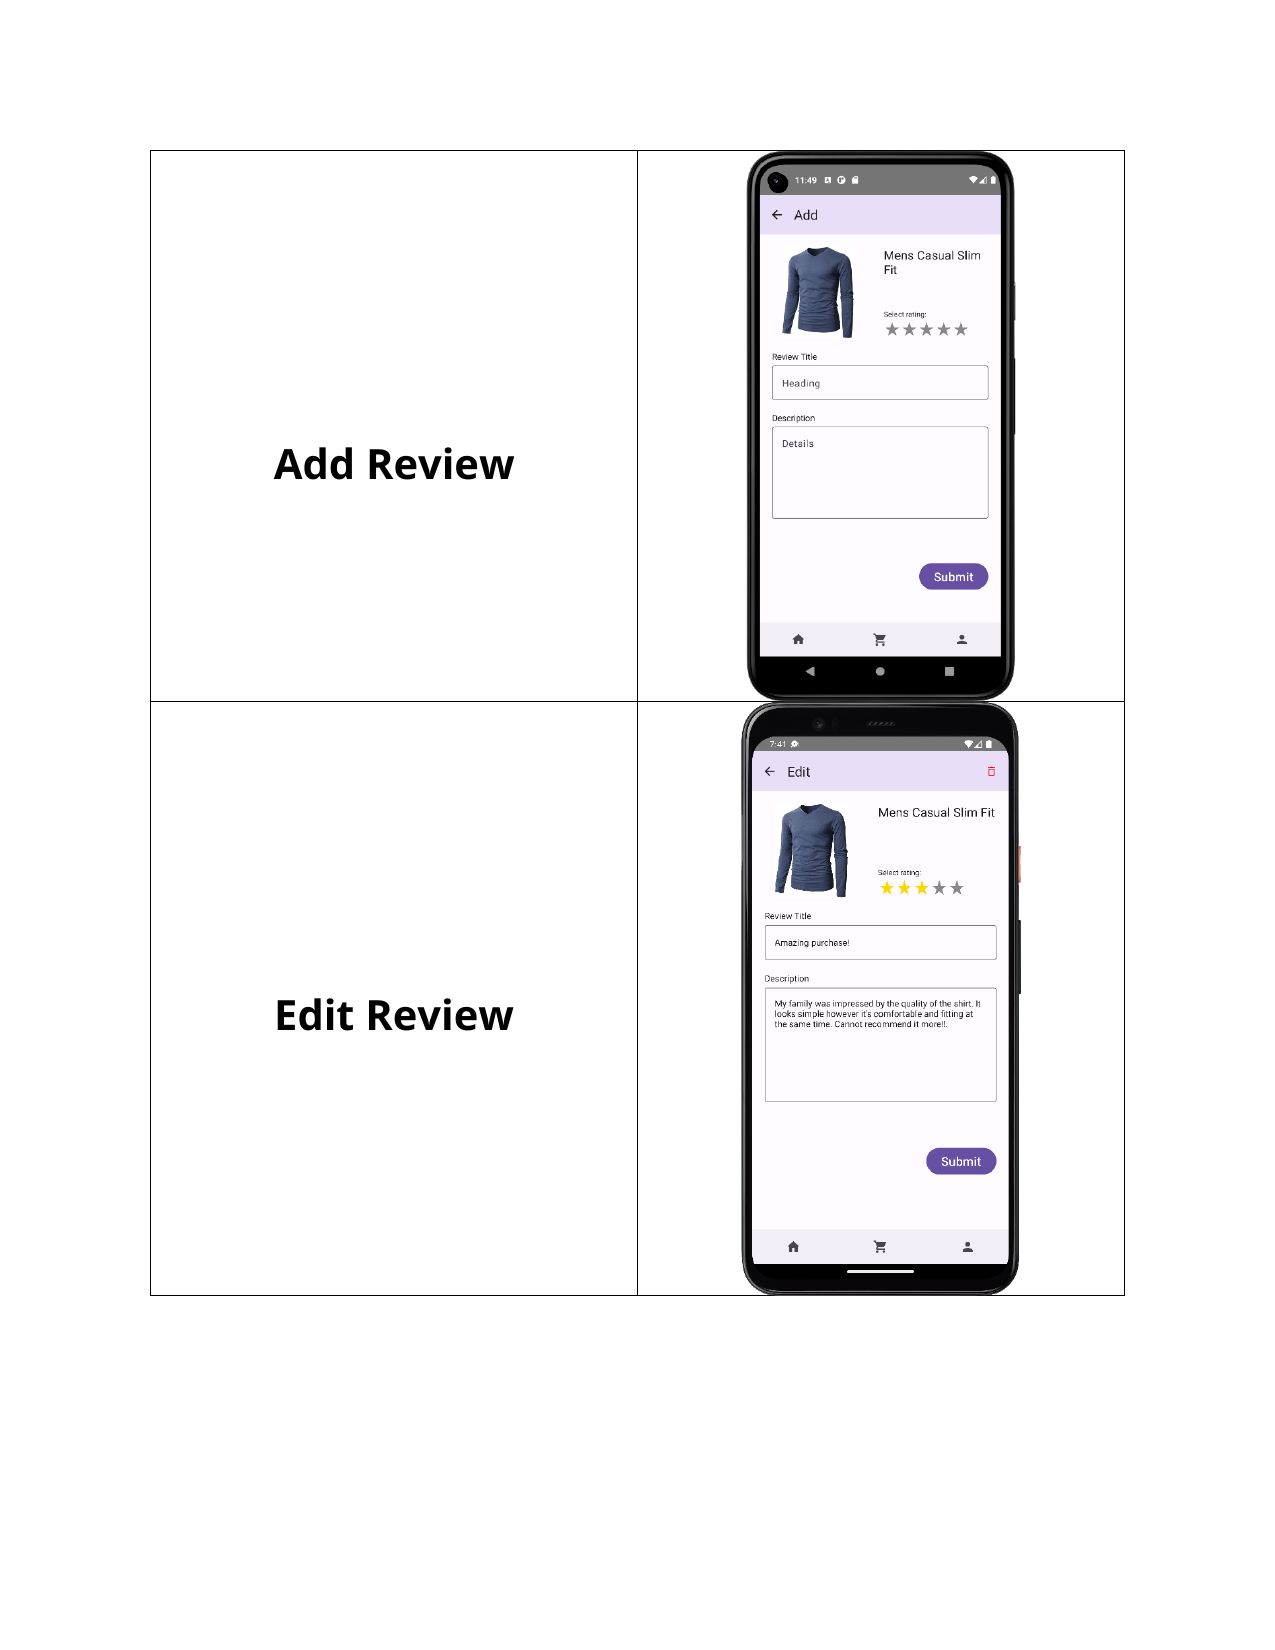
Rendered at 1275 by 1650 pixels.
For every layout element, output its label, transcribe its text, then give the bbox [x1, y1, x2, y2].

table_cell [1016, 151, 1124, 701]
table_cell [638, 151, 746, 701]
picture [741, 151, 1021, 1296]
table_cell Edit Review [151, 702, 637, 1295]
table_cell [638, 702, 741, 1295]
table_cell Add Review [151, 151, 637, 701]
table_cell [1021, 702, 1124, 1295]
